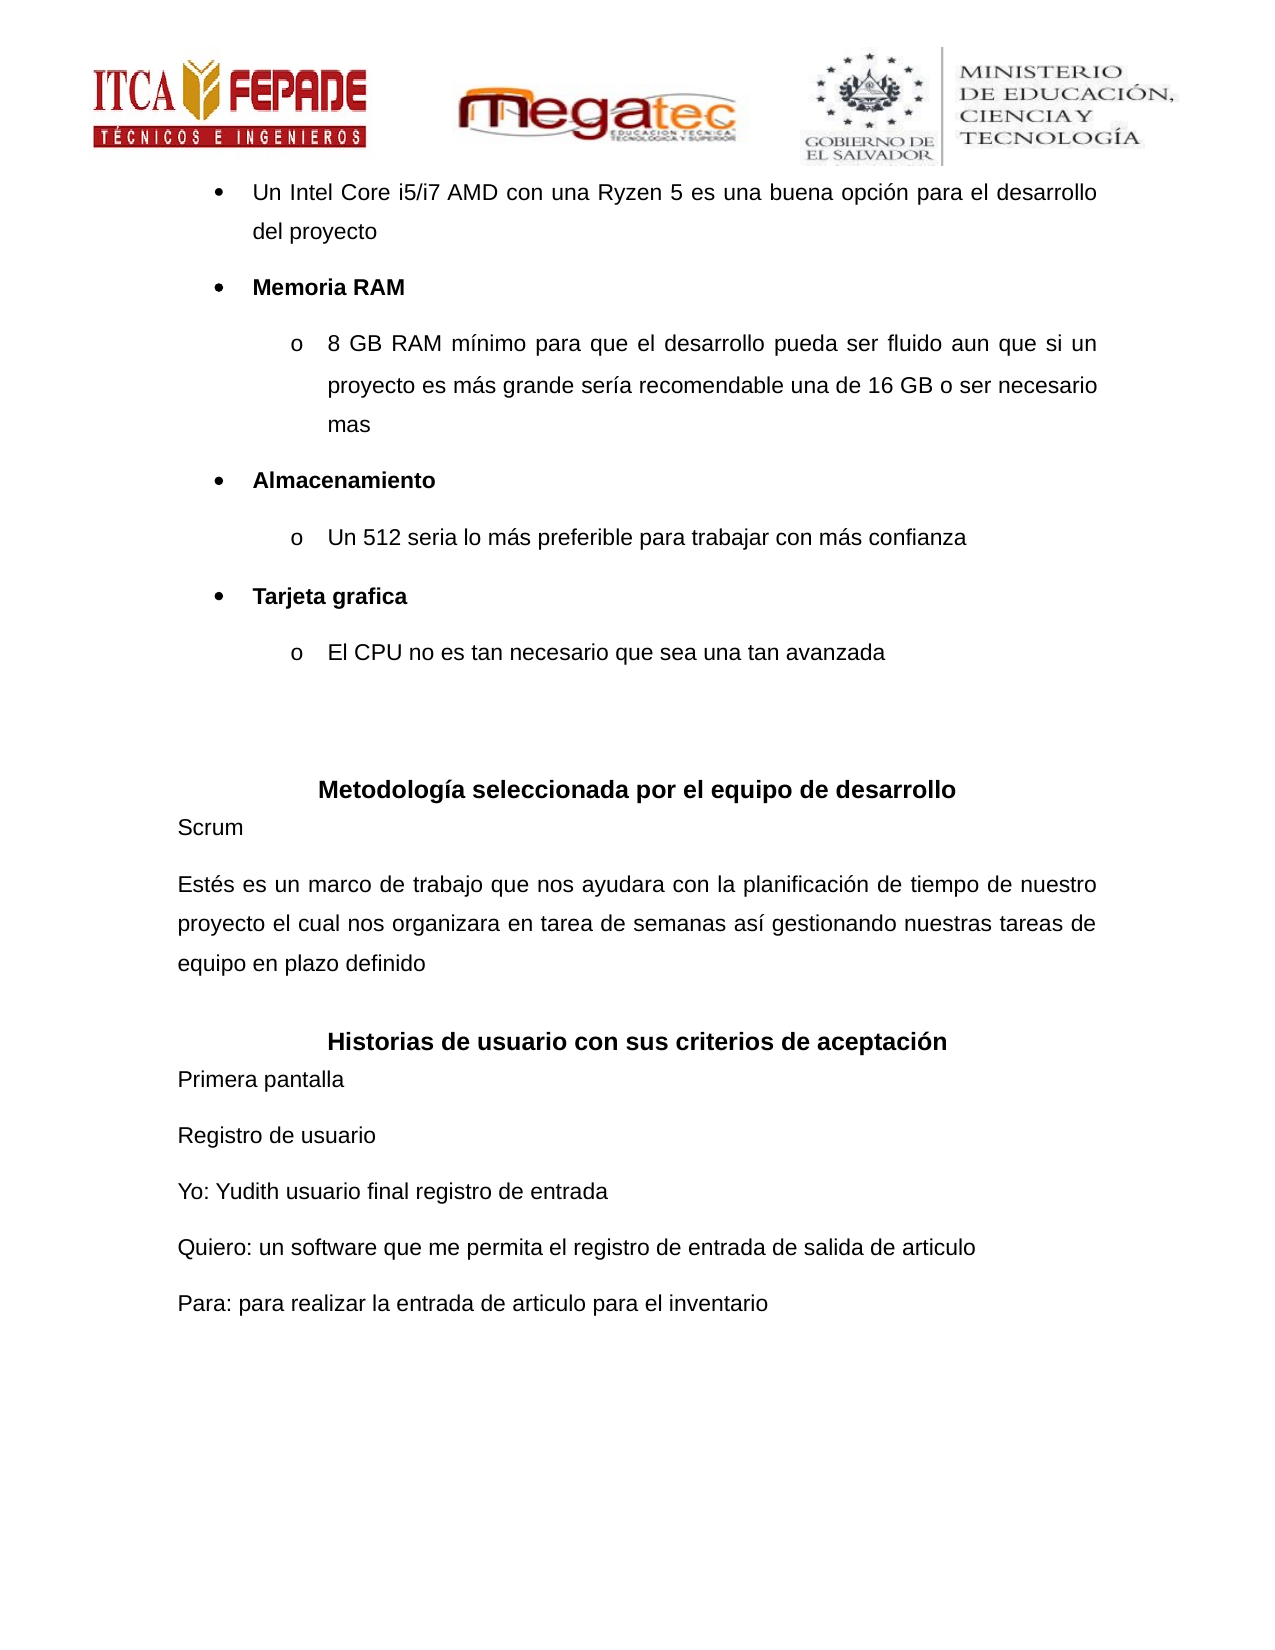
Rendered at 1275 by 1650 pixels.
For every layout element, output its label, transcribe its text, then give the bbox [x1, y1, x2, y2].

picture [89, 46, 373, 159]
text Yo: Yudith usuario final registro de entrada [177, 1178, 1098, 1204]
subtitle Historias de usuario con sus criterios de aceptación [177, 1026, 1098, 1055]
list Tarjeta grafica [215, 583, 1098, 609]
text Quiero: un software que me permita el registro de entrada de salida de articulo [177, 1234, 1098, 1261]
subtitle Metodología seleccionada por el equipo de desarrollo [177, 775, 1098, 804]
list Almacenamiento [215, 467, 1098, 494]
text Primera pantalla [177, 1066, 1098, 1092]
text Registro de usuario [177, 1122, 1098, 1148]
list Un 512 seria lo más preferible para trabajar con más confianza [290, 523, 1098, 552]
text Para: para realizar la entrada de articulo para el inventario [177, 1290, 1098, 1317]
list El CPU no es tan necesario que sea una tan avanzada [290, 639, 1098, 667]
list Memoria RAM [215, 274, 1098, 301]
list 8 GB RAM mínimo para que el desarrollo pueda ser fluido aun que si un proyecto es más grande sería recomendable una de 16 GB o ser necesario mas [290, 330, 1098, 438]
text Estés es un marco de trabajo que nos ayudara con la planificación de tiempo de nuestro proyecto el cual nos organizara en tarea de semanas así gestionando nuestras tareas de equipo en plazo definido [177, 871, 1098, 976]
text Scrum [177, 814, 1098, 841]
list Un Intel Core i5/i7 AMD con una Ryzen 5 es una buena opción para el desarrollo del proyecto [215, 148, 1098, 244]
picture [800, 47, 1186, 166]
picture [452, 65, 749, 148]
